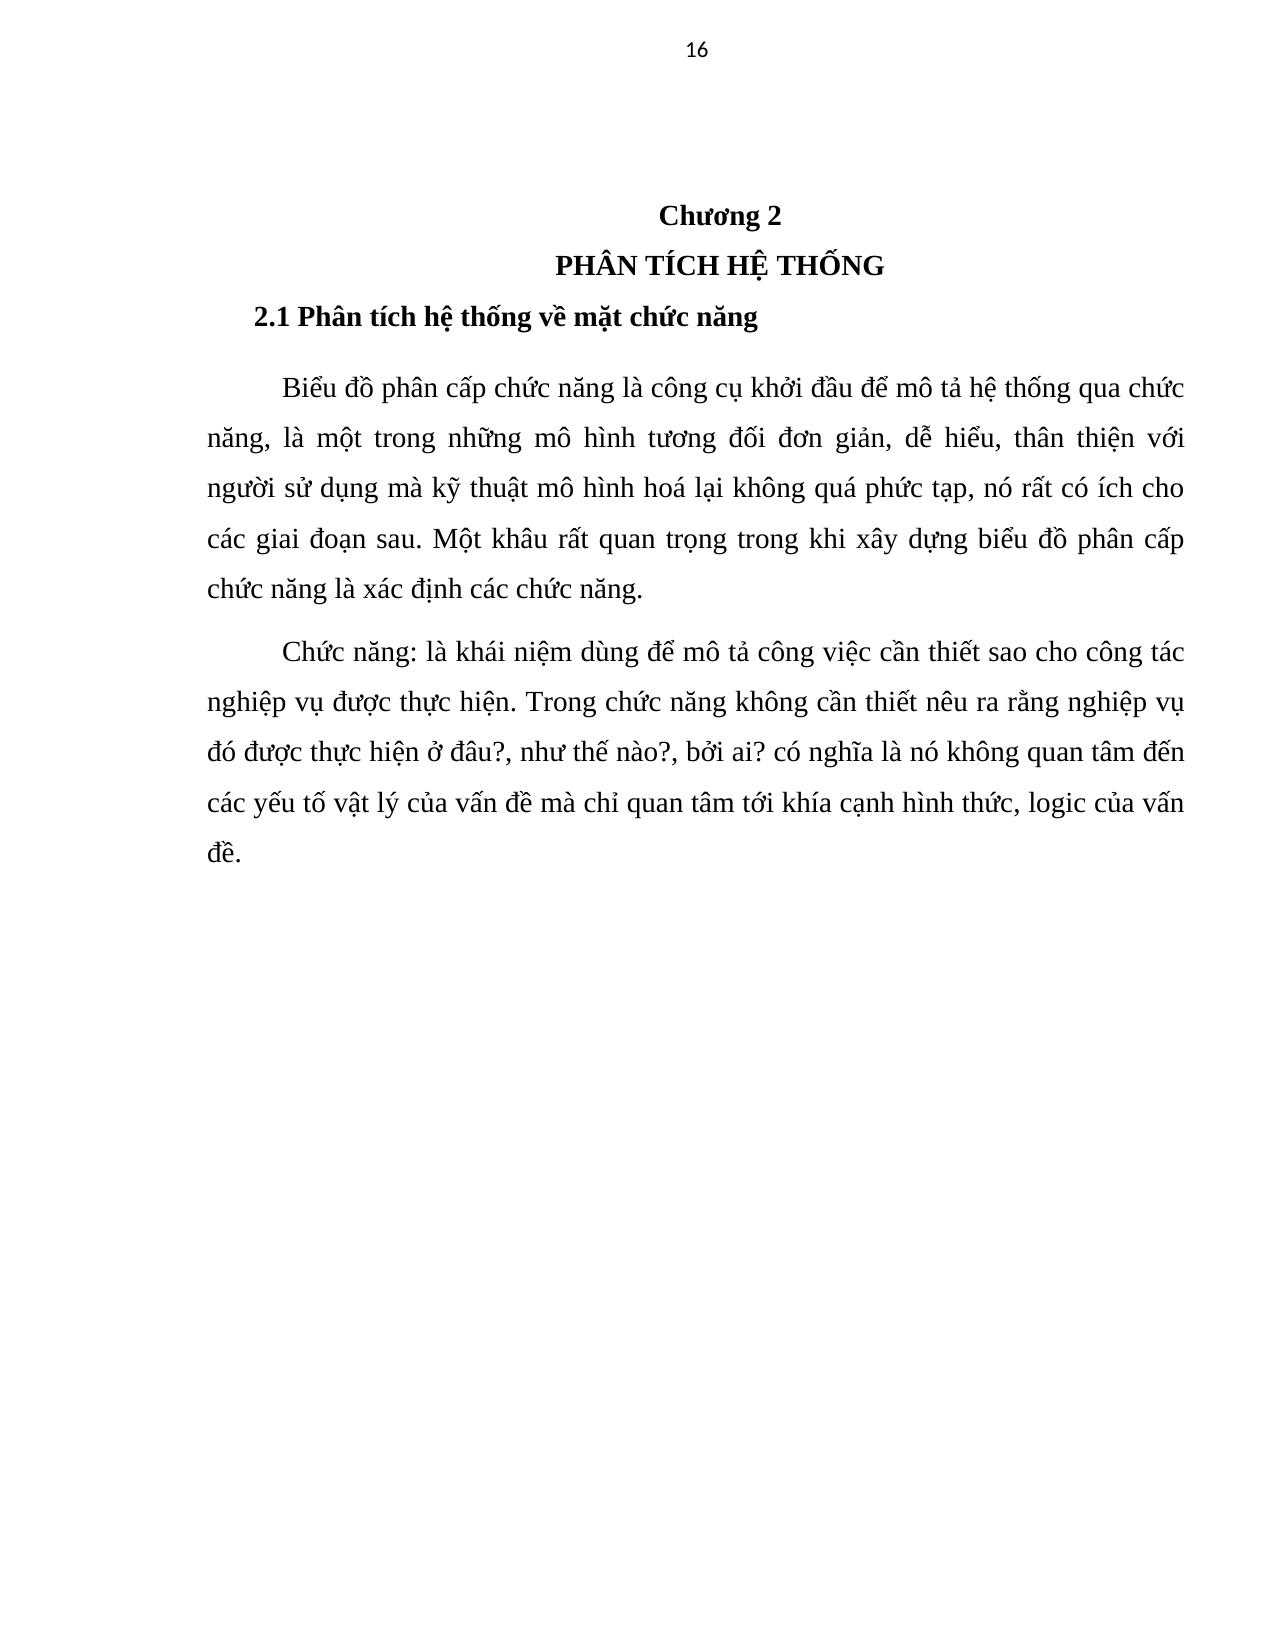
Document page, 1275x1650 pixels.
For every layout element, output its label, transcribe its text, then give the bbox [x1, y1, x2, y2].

list 2.1 Phân tích hệ thống về mặt chức năng [254, 299, 1186, 332]
list Chương 2 [254, 198, 1186, 232]
text Chức năng: là khái niệm dùng để mô tả công việc cần thiết sao cho công tác nghiệp vụ được thực hiện. Trong chức năng không cần thiết nêu ra rằng nghiệp vụ đó được thực hiện ở đâu?, như thế nào?, bởi ai? có nghĩa là nó không quan tâm đến các yếu tố vật lý của vấn đề mà chỉ quan tâm tới khía cạnh hình thức, logic của vấn đề. [207, 634, 1186, 869]
list PHÂN TÍCH HỆ THỐNG [254, 248, 1186, 282]
text Biểu đồ phân cấp chức năng là công cụ khởi đầu để mô tả hệ thống qua chức năng, là một trong những mô hình tương đối đơn giản, dễ hiểu, thân thiện với người sử dụng mà kỹ thuật mô hình hoá lại không quá phức tạp, nó rất có ích cho các giai đoạn sau. Một khâu rất quan trọng trong khi xây dựng biểu đồ phân cấp chức năng là xác định các chức năng. [207, 370, 1186, 604]
